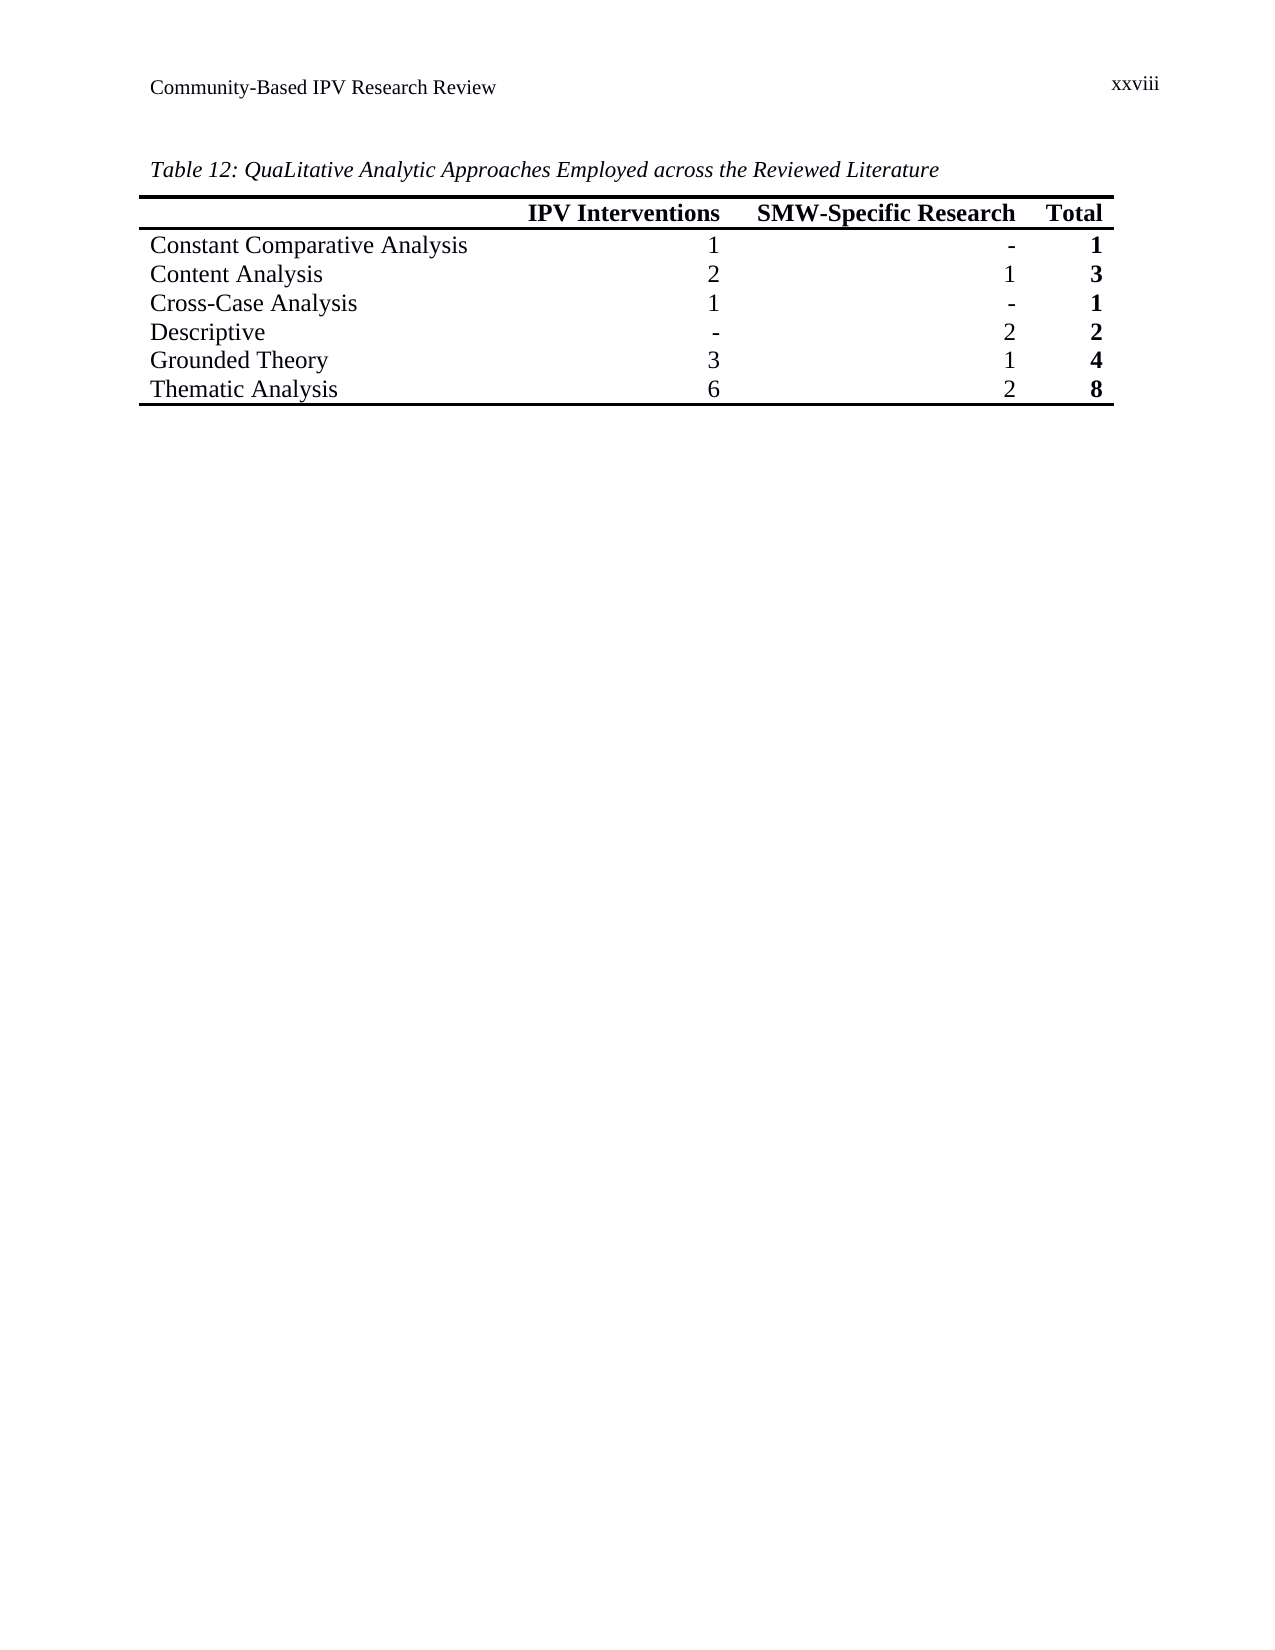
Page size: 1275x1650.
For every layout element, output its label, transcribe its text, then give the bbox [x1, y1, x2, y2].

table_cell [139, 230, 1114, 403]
text Table 12: QuaLitative Analytic Approaches Employed across the Reviewed Literature [150, 156, 1125, 183]
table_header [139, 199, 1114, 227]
